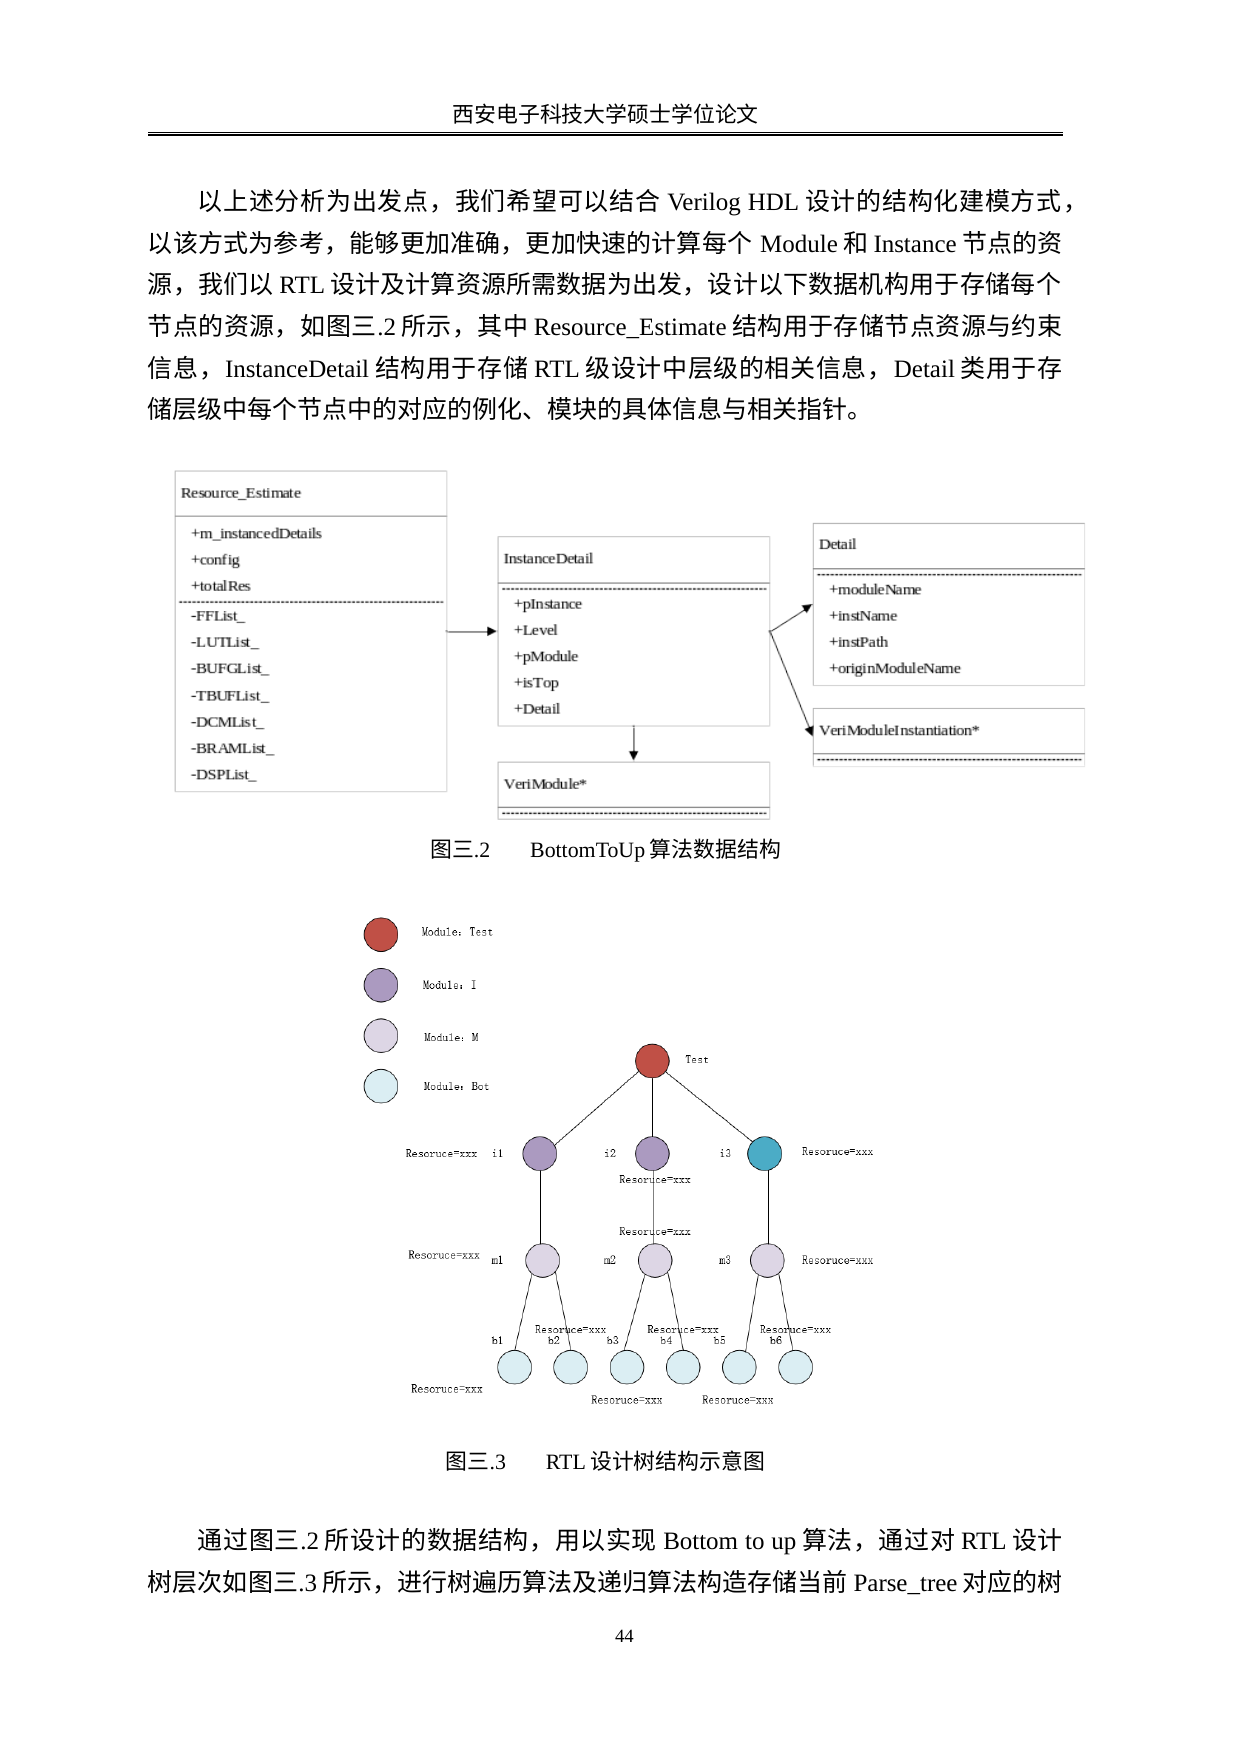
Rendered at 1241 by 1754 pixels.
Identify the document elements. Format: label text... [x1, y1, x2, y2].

text 以上述分析为出发点，我们希望可以结合Verilog HDL设计的结构化建模方式，以该方式为参考，能够更加准确，更加快速的计算每个Module和Instance节点的资源，我们以RTL设计及计算资源所需数据为出发，设计以下数据机构用于存储每个节点的资源，如图3.23所示，其中Resource_Estimate结构用于存储节点资源与约束信息，InstanceDetail结构用于存储RTL级设计中层级的相关信息，Detail类用于存储层级中每个节点中的对应的例化、模块的具体信息与相关指针。 [148, 177, 1063, 427]
text RTL设计树结构示意图 [148, 1444, 1063, 1476]
picture [355, 904, 906, 1432]
text BottomToUp算法数据结构 [148, 832, 1063, 863]
